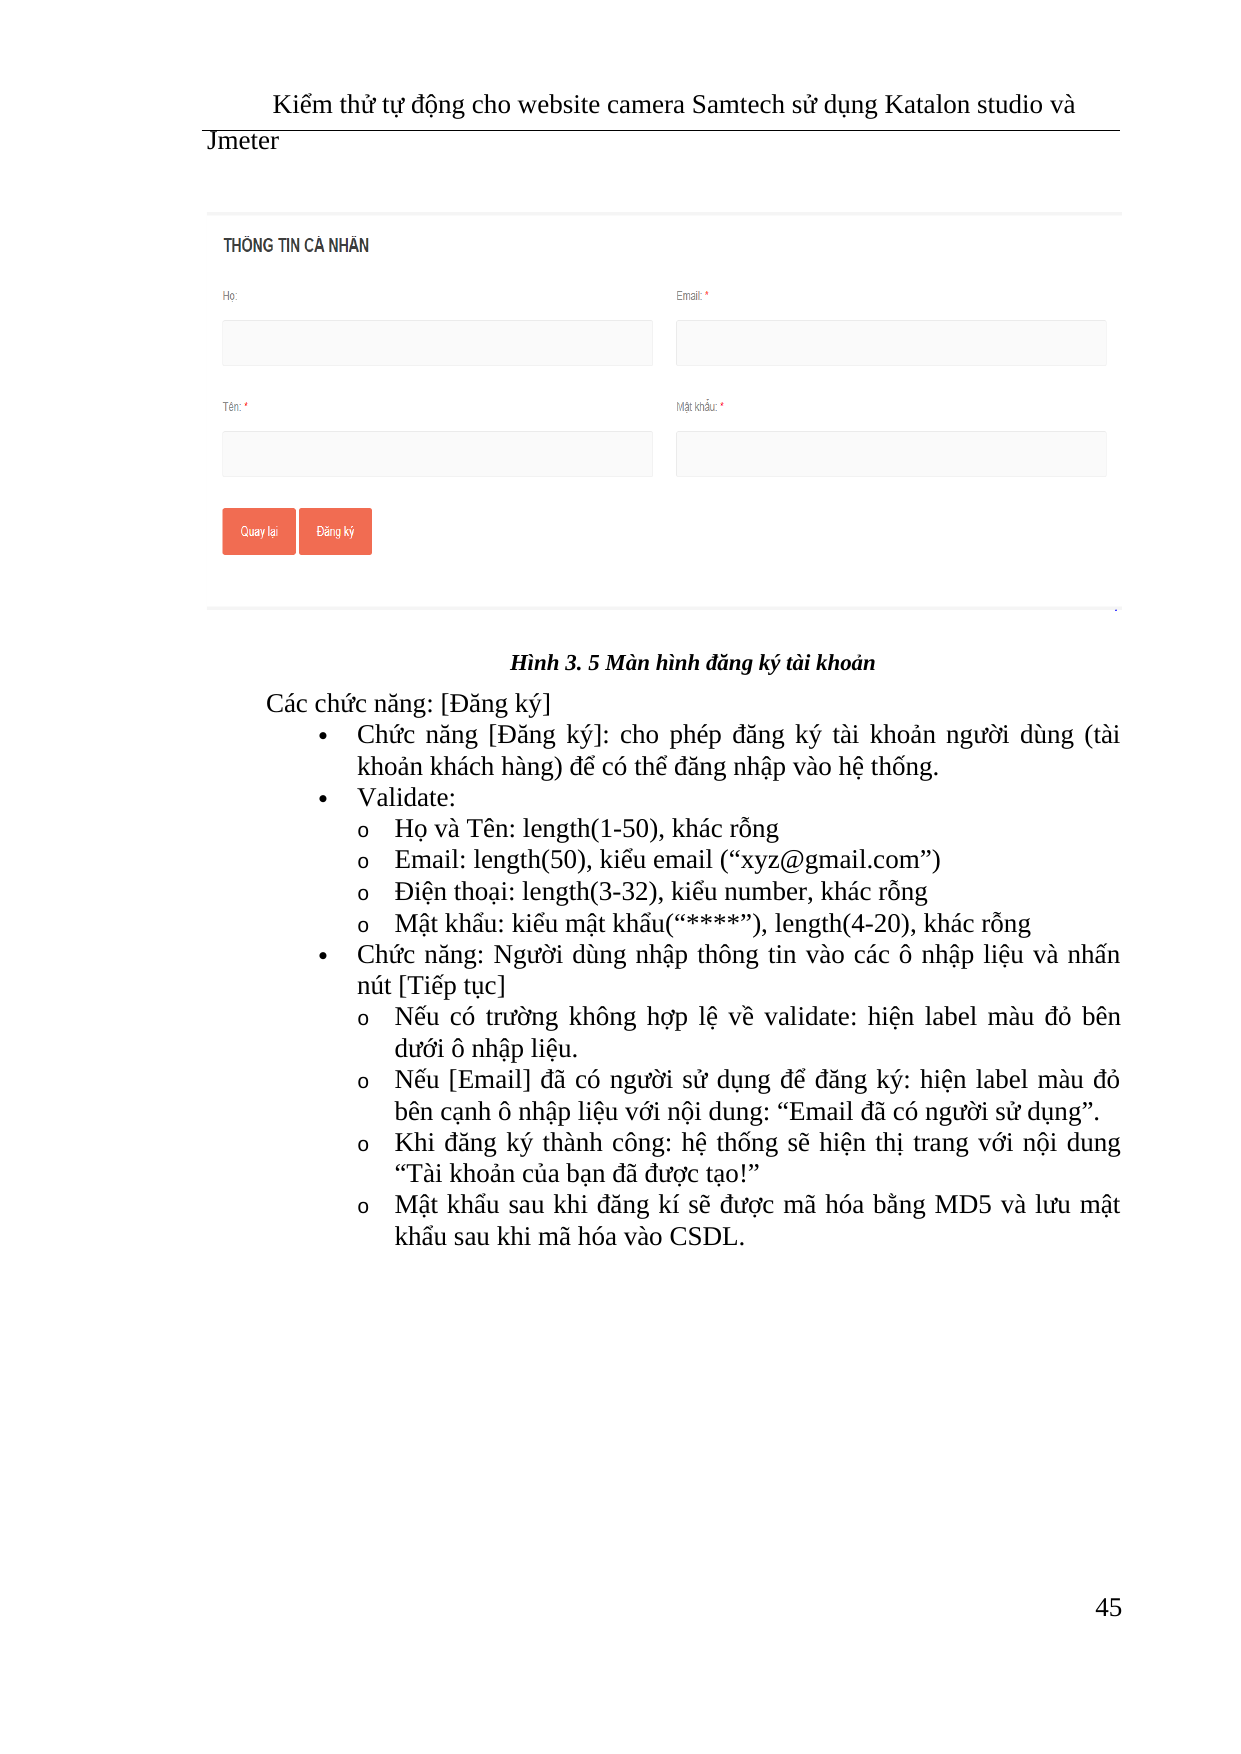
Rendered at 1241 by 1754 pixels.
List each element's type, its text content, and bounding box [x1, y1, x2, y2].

list Họ và Tên: length(1-50), khác rỗng [357, 812, 1122, 843]
list Điện thoại: length(3-32), kiểu number, khác rỗng [357, 875, 1122, 907]
list Email: length(50), kiểu email (“xyz@gmail.com”) [357, 843, 1122, 875]
text Các chức năng: [Đăng ký] [207, 687, 1122, 718]
list Mật khẩu: kiểu mật khẩu(“****”), length(4-20), khác rỗng [357, 907, 1122, 938]
text Hình 3. 5 Màn hình đăng ký tài khoản [207, 648, 1122, 675]
list Nếu [Email] đã có người sử dụng để đăng ký: hiện label màu đỏ bên cạnh ô nhập liệu với nội dung: “Email đã có người sử dụng”. [357, 1063, 1122, 1126]
list Validate: [319, 781, 1122, 812]
list Chức năng: Người dùng nhập thông tin vào các ô nhập liệu và nhấn nút [Tiếp tục] [319, 938, 1122, 1001]
list Nếu có trường không hợp lệ về validate: hiện label màu đỏ bên dưới ô nhập liệu. [357, 1001, 1122, 1063]
picture [206, 212, 1122, 611]
list Khi đăng ký thành công: hệ thống sẽ hiện thị trang với nội dung “Tài khoản của bạn đã được tạo!” [357, 1126, 1122, 1189]
list Mật khẩu sau khi đăng kí sẽ được mã hóa bằng MD5 và lưu mật khẩu sau khi mã hóa vào CSDL. [357, 1189, 1122, 1251]
list Chức năng [Đăng ký]: cho phép đăng ký tài khoản người dùng (tài khoản khách hàng) để có thể đăng nhập vào hệ thống. [319, 718, 1122, 781]
